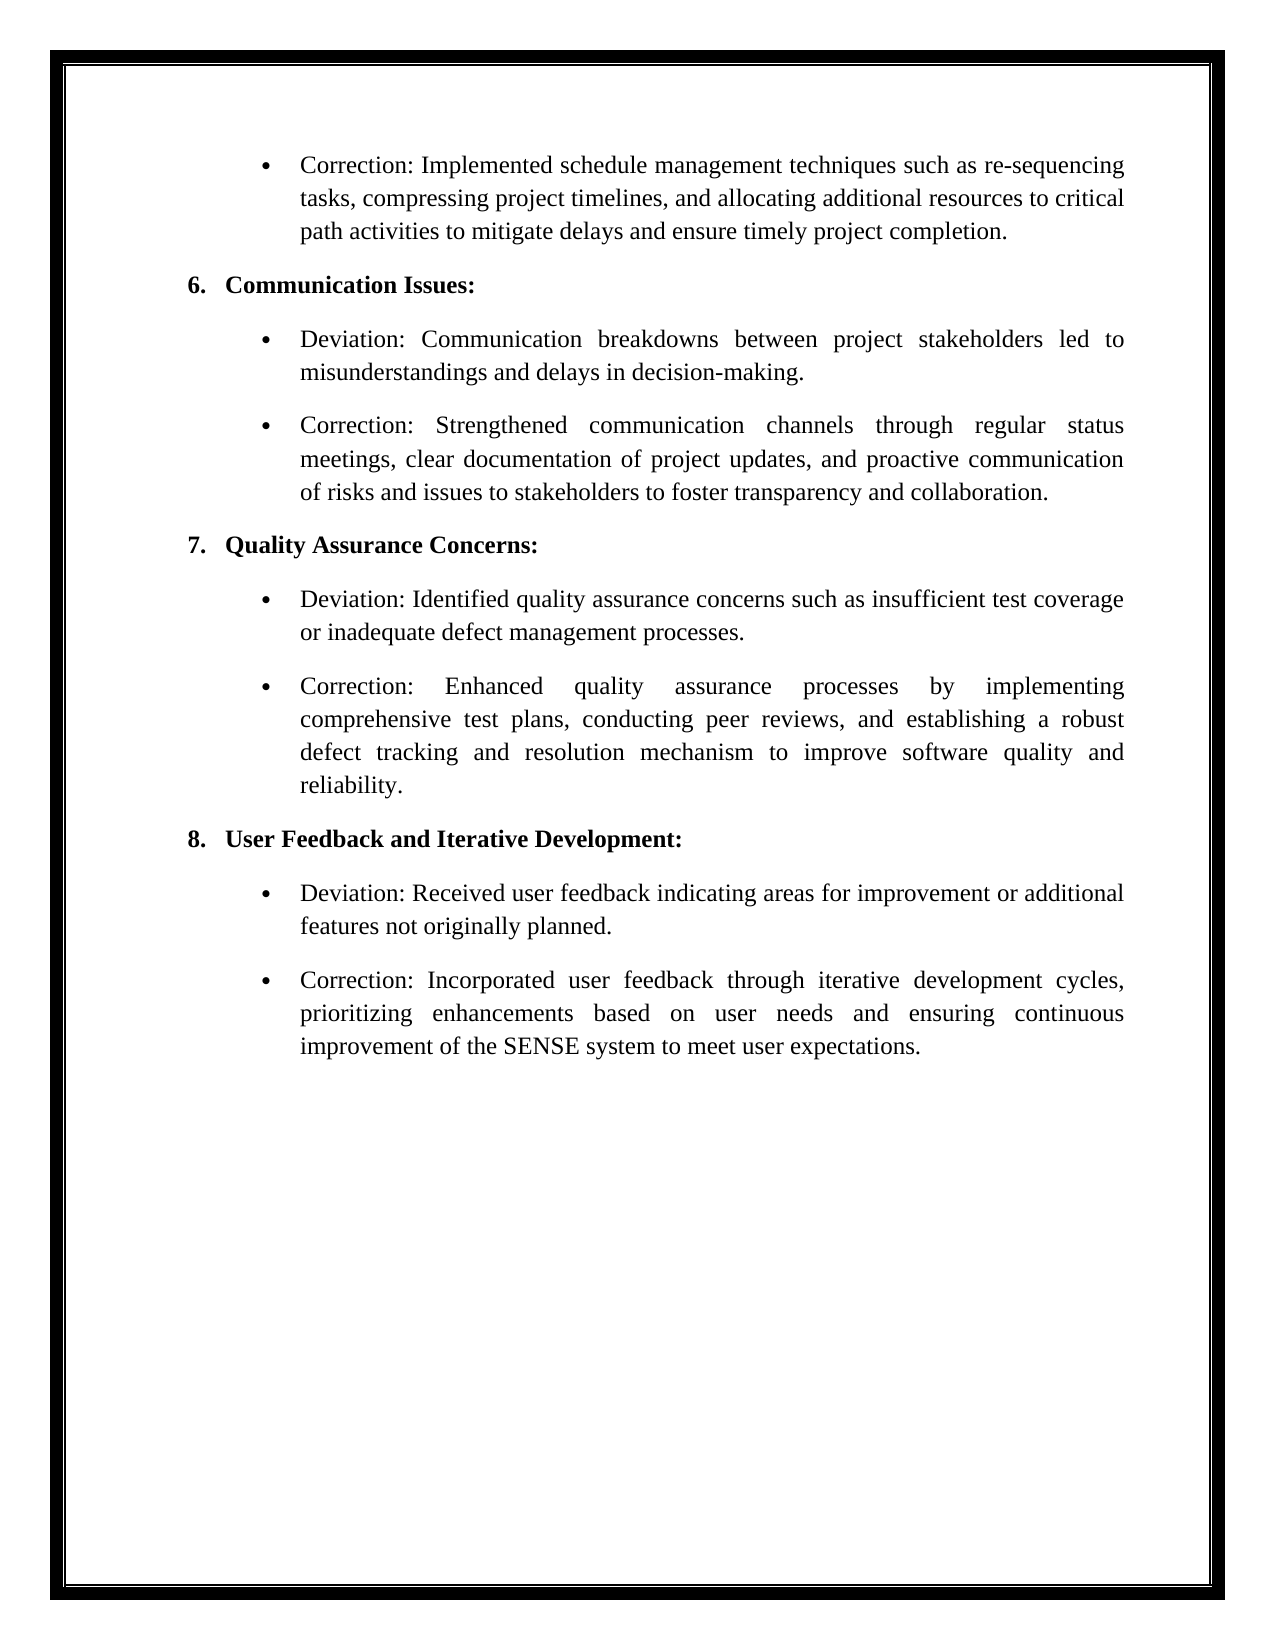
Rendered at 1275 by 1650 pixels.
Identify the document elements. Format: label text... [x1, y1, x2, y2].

list Correction: Implemented schedule management techniques such as re-sequencing tasks, compressing project timelines, and allocating additional resources to critical path activities to mitigate delays and ensure timely project completion. [262, 150, 1125, 245]
list Correction: Enhanced quality assurance processes by implementing comprehensive test plans, conducting peer reviews, and establishing a robust defect tracking and resolution mechanism to improve software quality and reliability. [262, 671, 1125, 799]
list Quality Assurance Concerns: [187, 531, 1125, 559]
list Communication Issues: [187, 270, 1125, 299]
list Deviation: Identified quality assurance concerns such as insufficient test coverage or inadequate defect management processes. [262, 584, 1125, 646]
list Deviation: Received user feedback indicating areas for improvement or additional features not originally planned. [262, 878, 1125, 940]
list Correction: Incorporated user feedback through iterative development cycles, prioritizing enhancements based on user needs and ensuring continuous improvement of the SENSE system to meet user expectations. [262, 965, 1125, 1060]
list User Feedback and Iterative Development: [187, 824, 1125, 853]
list Deviation: Communication breakdowns between project stakeholders led to misunderstandings and delays in decision-making. [262, 324, 1125, 386]
list Correction: Strengthened communication channels through regular status meetings, clear documentation of project updates, and proactive communication of risks and issues to stakeholders to foster transparency and collaboration. [262, 411, 1125, 505]
